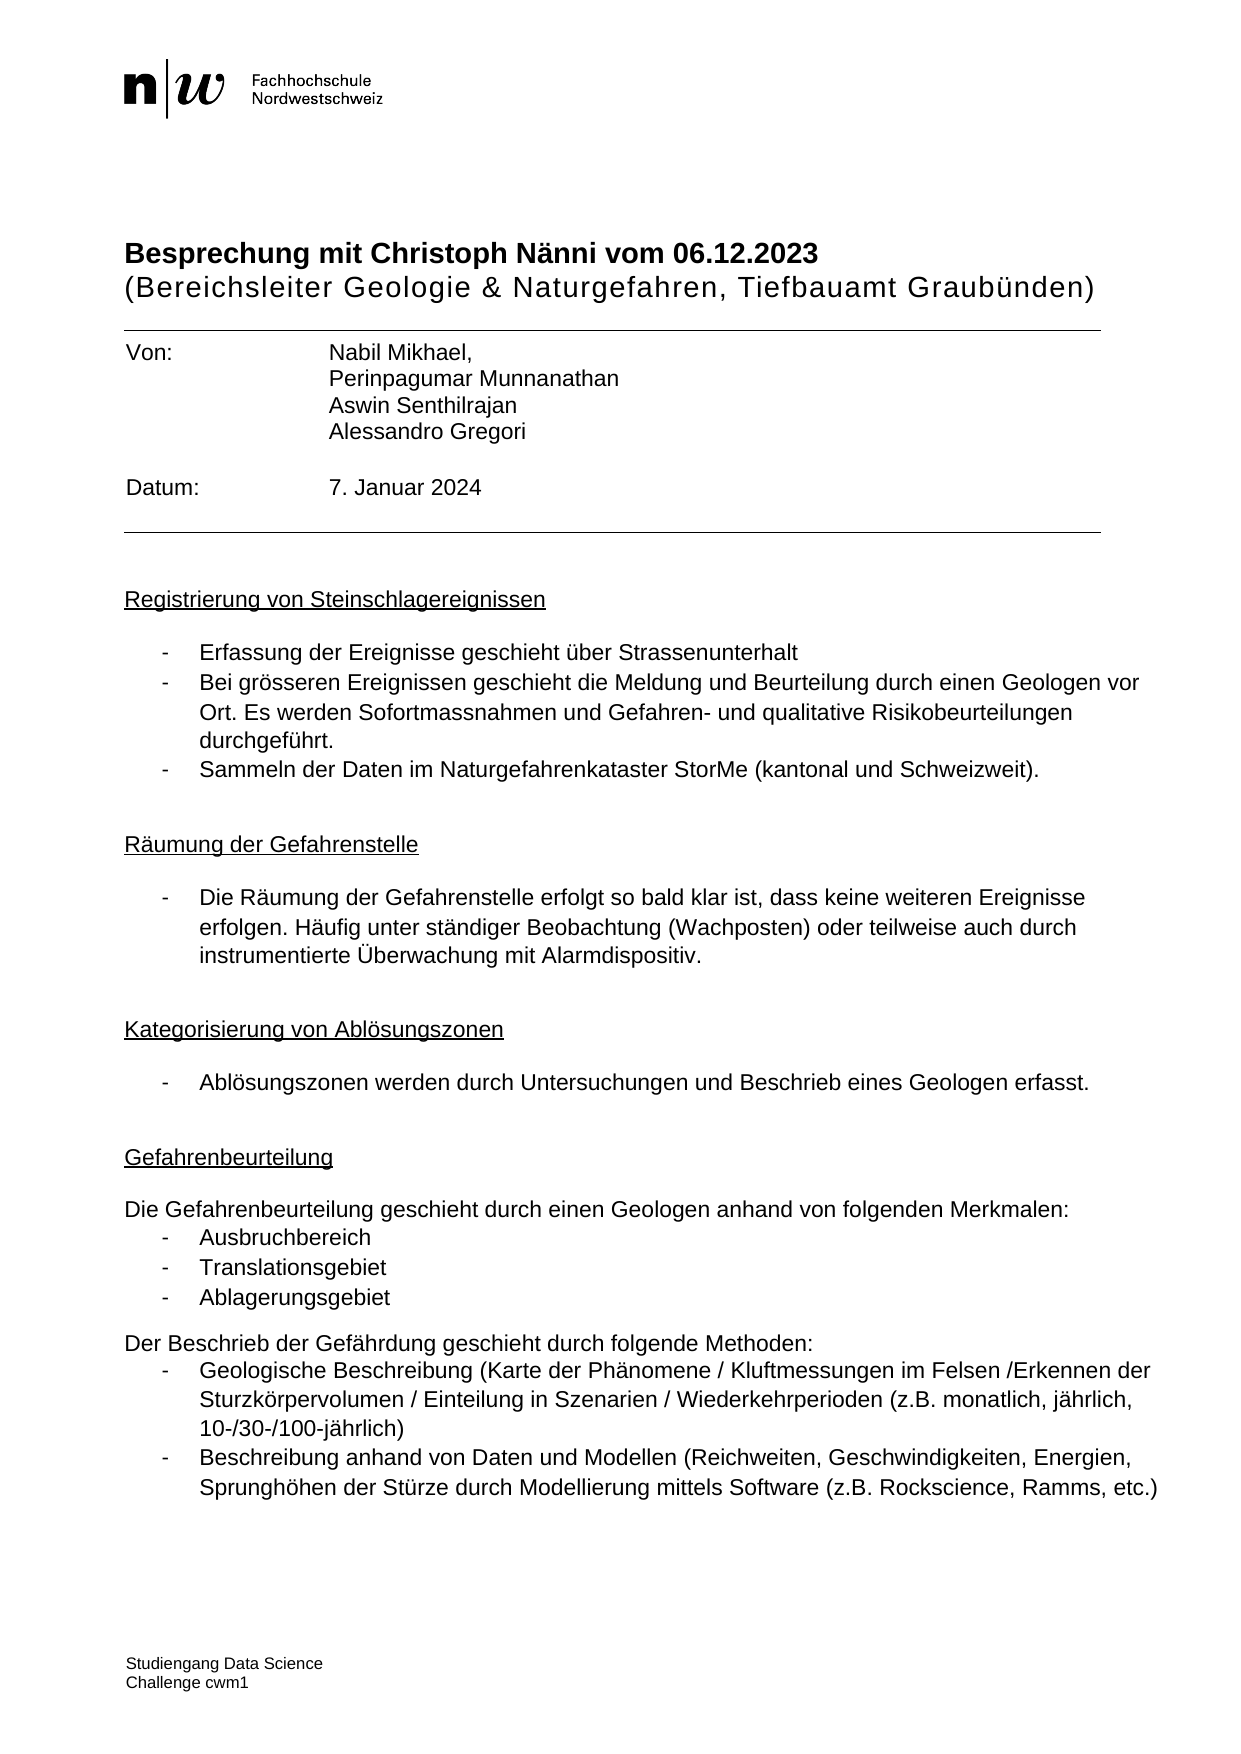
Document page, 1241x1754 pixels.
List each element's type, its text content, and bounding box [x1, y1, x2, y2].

list Ablösungszonen werden durch Untersuchungen und Beschrieb eines Geologen erfasst. [162, 1068, 1163, 1096]
list Beschreibung anhand von Daten und Modellen (Reichweiten, Geschwindigkeiten, Energien, Sprunghöhen der Stürze durch Modellierung mittels Software (z.B. Rockscience, Ramms, etc.) [162, 1443, 1163, 1500]
text Gefahrenbeurteilung [124, 1144, 1163, 1170]
text Räumung der Gefahrenstelle [124, 831, 1163, 857]
list Die Räumung der Gefahrenstelle erfolgt so bald klar ist, dass keine weiteren Ereignisse erfolgen. Häufig unter ständiger Beobachtung (Wachposten) oder teilweise auch durch instrumentierte Überwachung mit Alarmdispositiv. [162, 883, 1163, 968]
list Ausbruchbereich [162, 1223, 1163, 1251]
text Der Beschrieb der Gefährdung geschieht durch folgende Methoden: [124, 1330, 1163, 1356]
list Translationsgebiet [162, 1253, 1163, 1281]
list Erfassung der Ereignisse geschieht über Strassenunterhalt [162, 638, 1163, 666]
list Sammeln der Daten im Naturgefahrenkataster StorMe (kantonal und Schweizweit). [162, 756, 1163, 783]
list Bei grösseren Ereignissen geschieht die Meldung und Beurteilung durch einen Geologen vor Ort. Es werden Sofortmassnahmen und Gefahren- und qualitative Risikobeurteilungen durchgeführt. [162, 668, 1163, 753]
text Kategorisierung von Ablösungszonen [124, 1016, 1163, 1042]
text Registrierung von Steinschlagereignissen [124, 586, 1163, 612]
text Die Gefahrenbeurteilung geschieht durch einen Geologen anhand von folgenden Merkmalen: [124, 1196, 1163, 1223]
picture [124, 59, 383, 119]
list Geologische Beschreibung (Karte der Phänomene / Kluftmessungen im Felsen /Erkennen der Sturzkörpervolumen / Einteilung in Szenarien / Wiederkehrperioden (z.B. monatlich, jährlich, 10-/30-/100-jährlich) [162, 1356, 1163, 1441]
list Ablagerungsgebiet [162, 1283, 1163, 1311]
